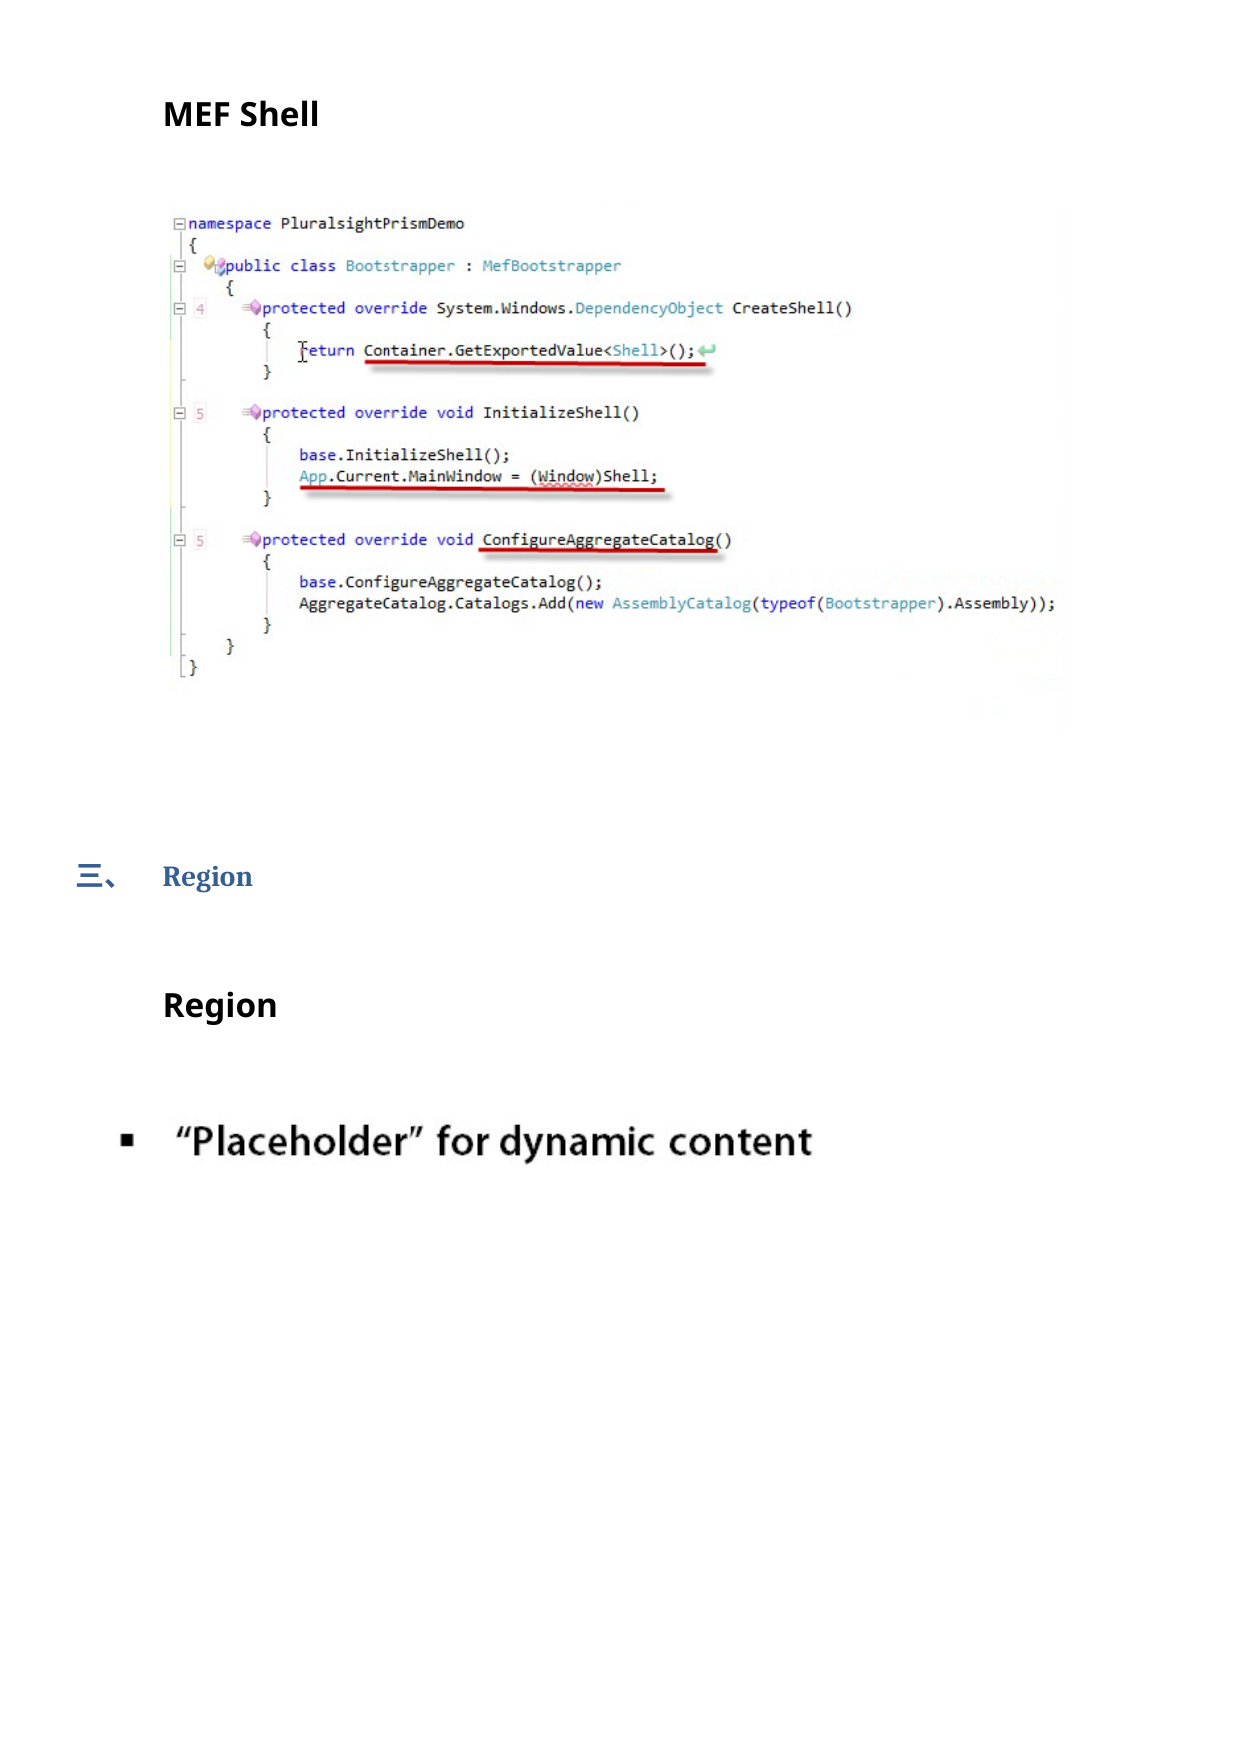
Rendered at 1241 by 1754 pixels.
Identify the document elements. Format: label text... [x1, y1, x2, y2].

picture [75, 1097, 976, 1238]
subtitle MEF Shell [75, 81, 1165, 146]
subtitle Region [75, 972, 1165, 1037]
subtitle Region [75, 841, 1165, 906]
picture [170, 206, 1071, 733]
